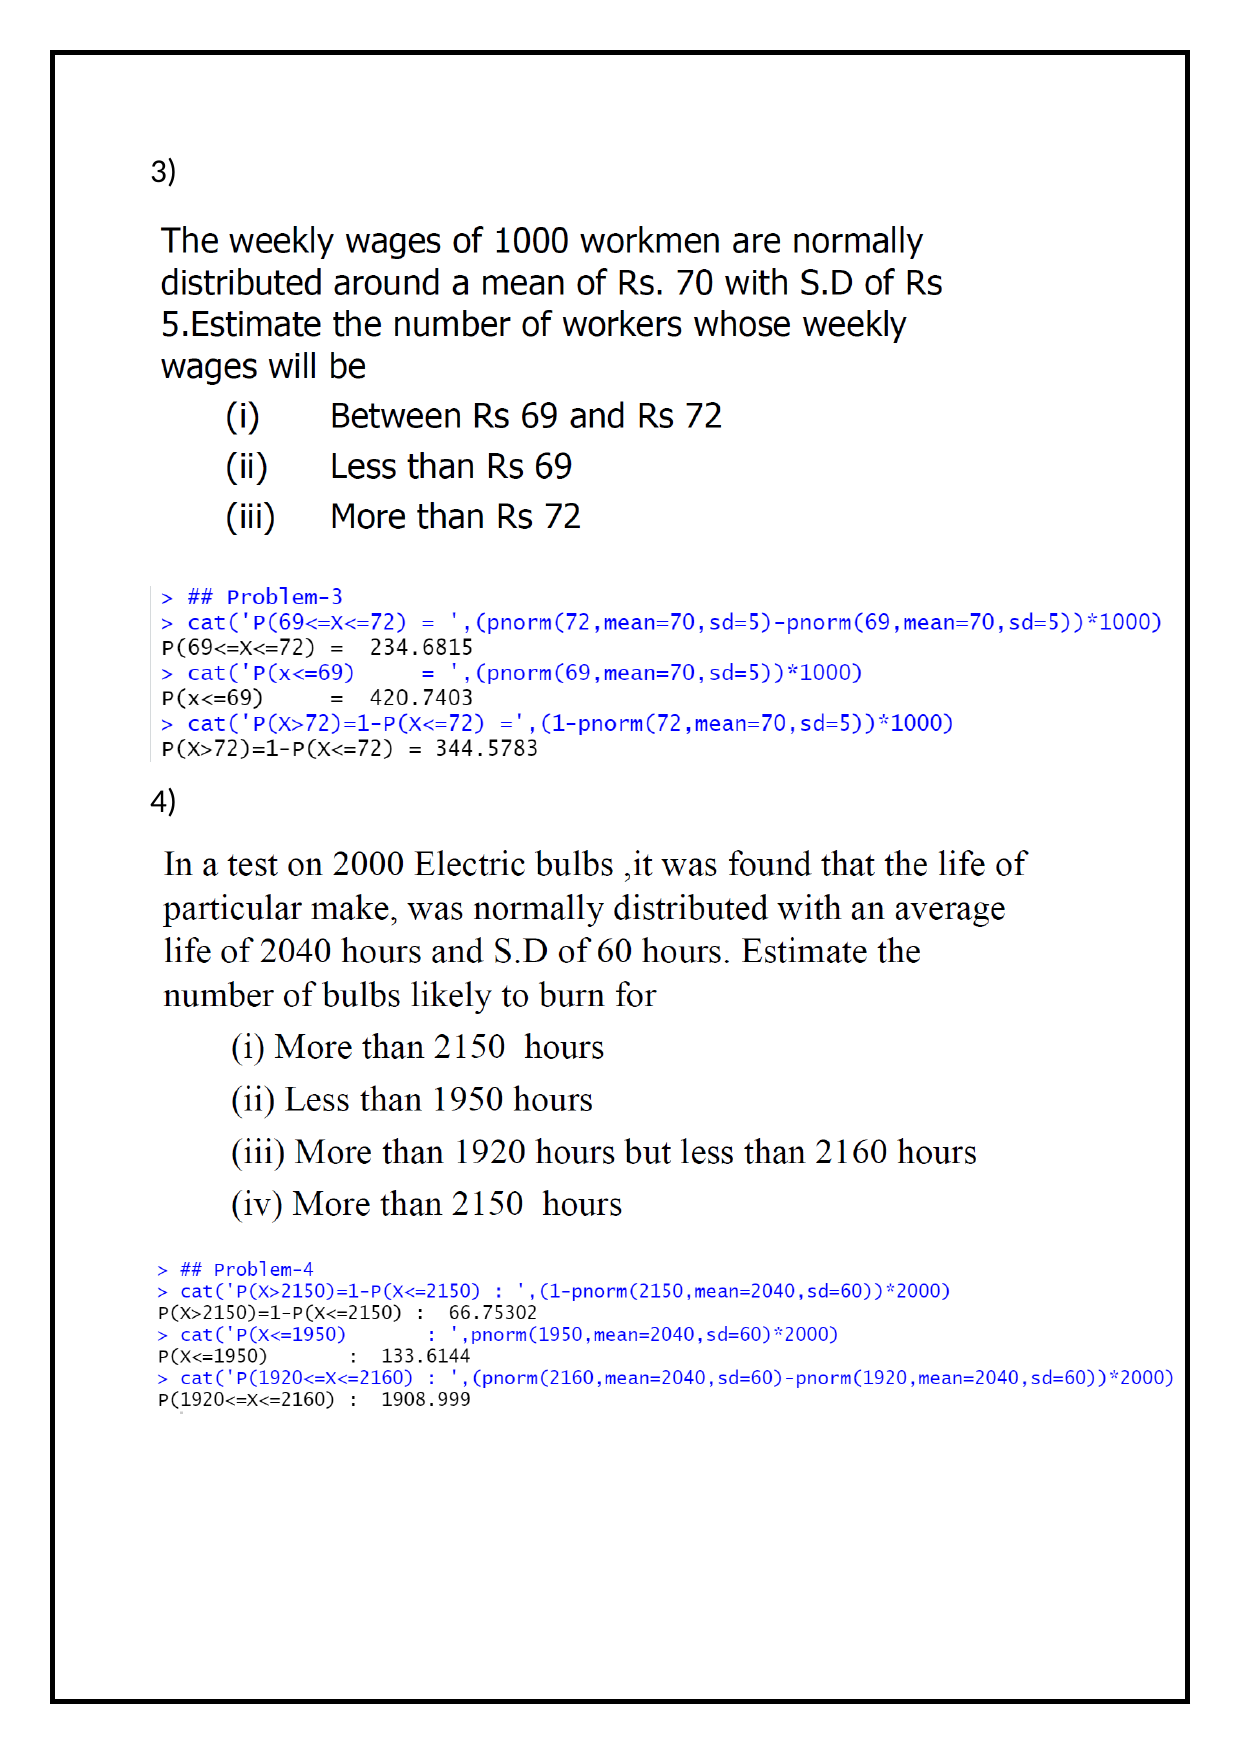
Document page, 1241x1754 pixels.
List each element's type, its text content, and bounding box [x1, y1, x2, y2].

picture [1190, 1260, 1197, 1414]
picture [150, 586, 1183, 762]
picture [150, 1260, 1185, 1414]
text 4) [150, 780, 1090, 823]
picture [150, 823, 1091, 1242]
text 3) [150, 150, 1090, 191]
picture [150, 210, 981, 568]
